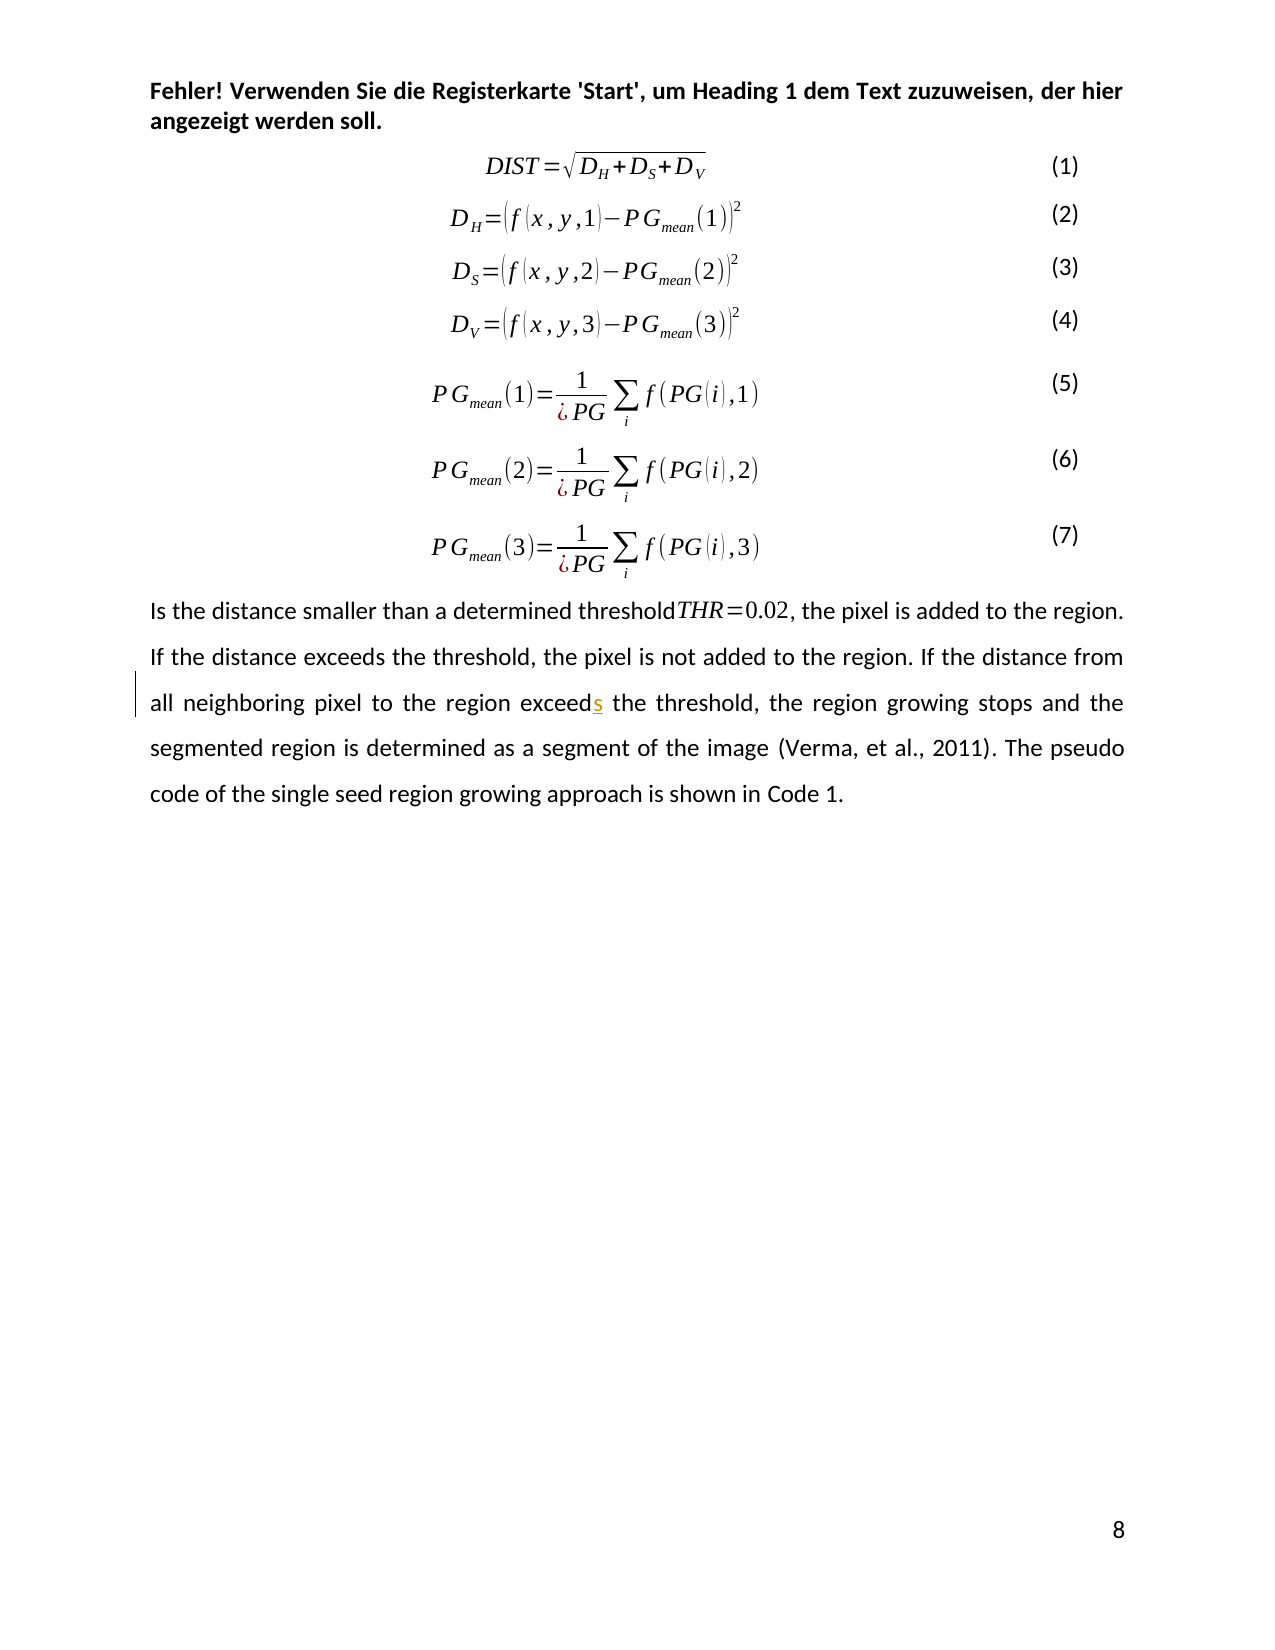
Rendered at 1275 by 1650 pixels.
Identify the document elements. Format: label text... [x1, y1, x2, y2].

table_header [150, 150, 1040, 198]
table_cell [150, 367, 1040, 443]
table_cell [150, 251, 1040, 304]
table_cell [150, 304, 1040, 367]
table_cell [150, 198, 1040, 251]
table_cell [150, 519, 1040, 595]
table_cell [150, 443, 1040, 519]
text Is the distance smaller than a determined threshold, the pixel is added to the region. If the distance exceeds the threshold, the pixel is not added to the region. If the distance from all neighboring pixel to the region exceed the threshold, the region growing stops and the segmented region is determined as a segment of the image . The pseudo code of the single seed region growing approach is shown in Code 1. [150, 595, 1125, 809]
